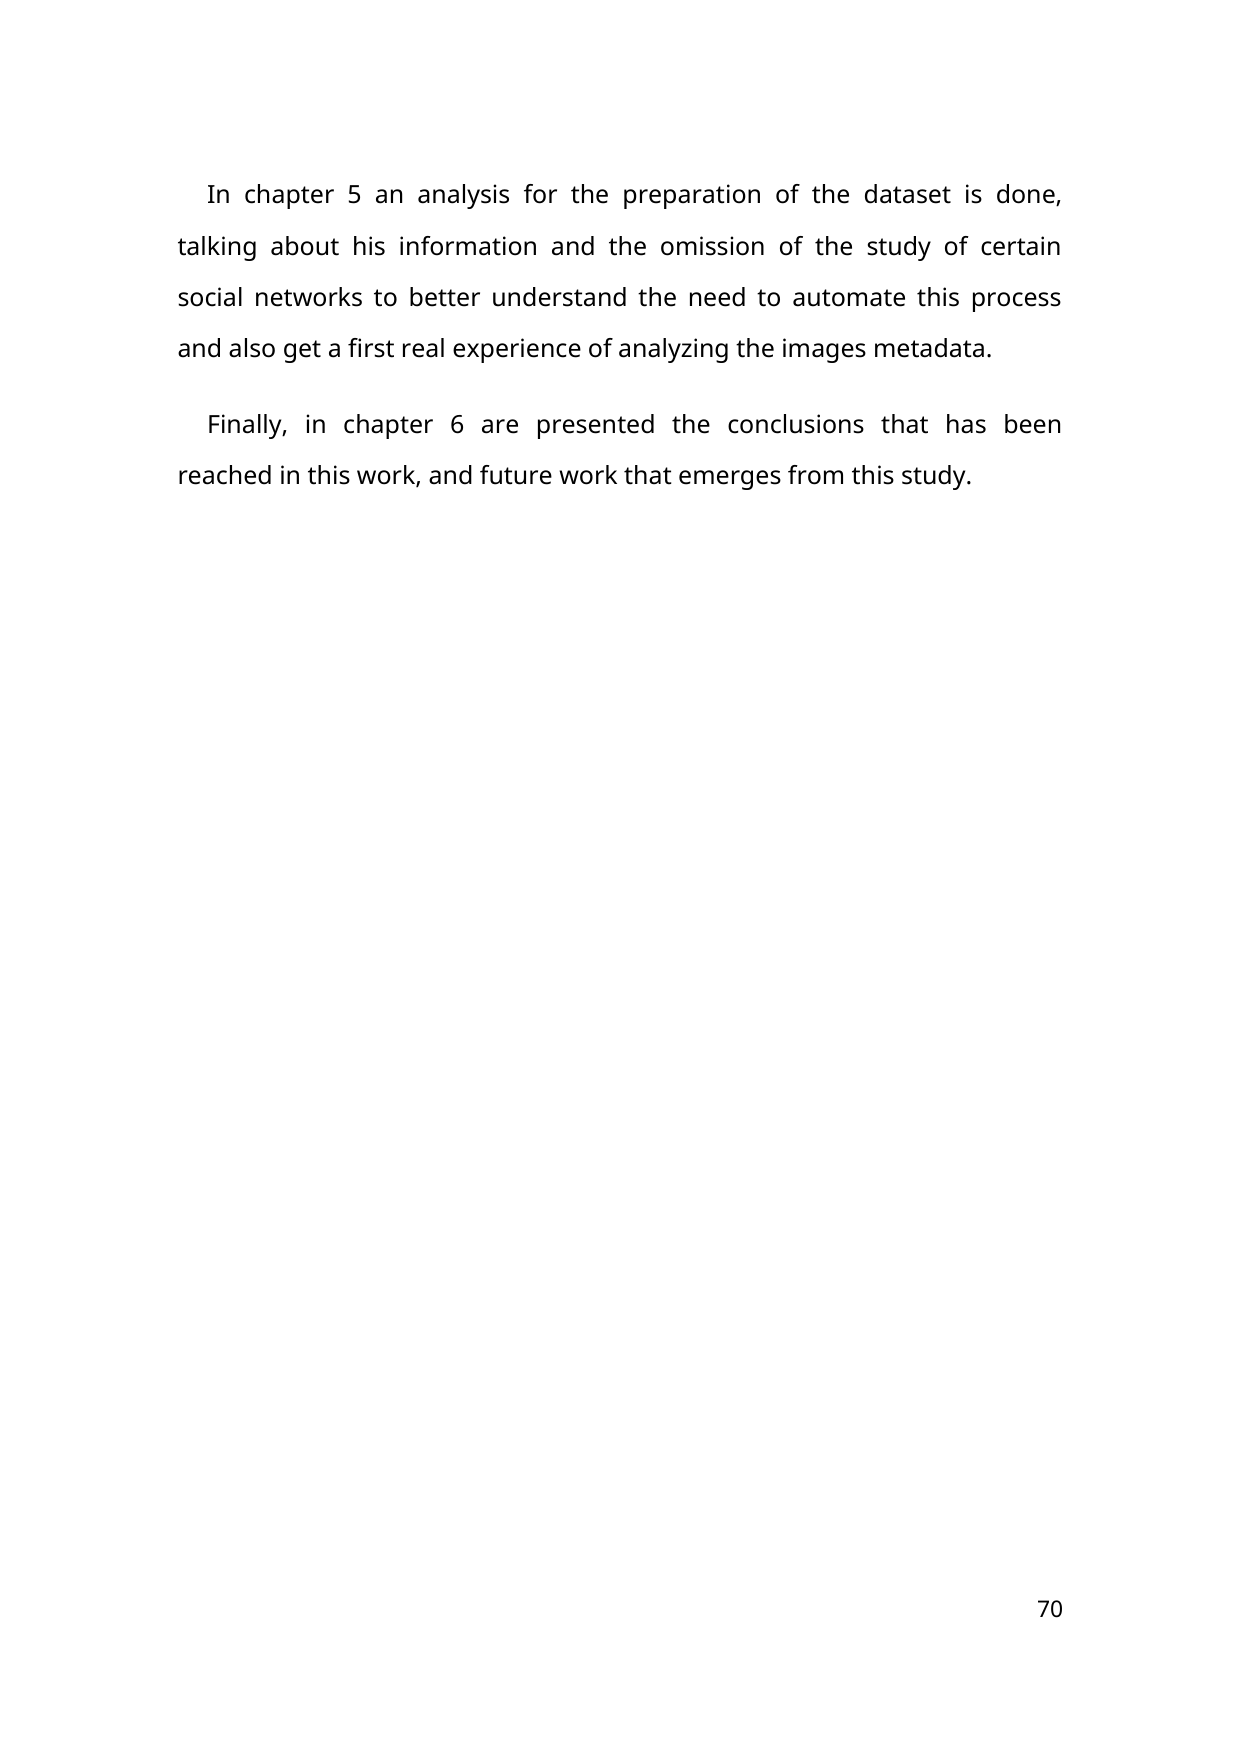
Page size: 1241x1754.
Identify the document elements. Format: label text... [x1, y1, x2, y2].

text In chapter 5 an analysis for the preparation of the dataset is done, talking about his information and the omission of the study of certain social networks to better understand the need to automate this process and also get a first real experience of analyzing the images metadata. [177, 177, 1063, 364]
text Finally, in chapter 6 are presented the conclusions that has been reached in this work, and future work that emerges from this study. [177, 406, 1063, 491]
